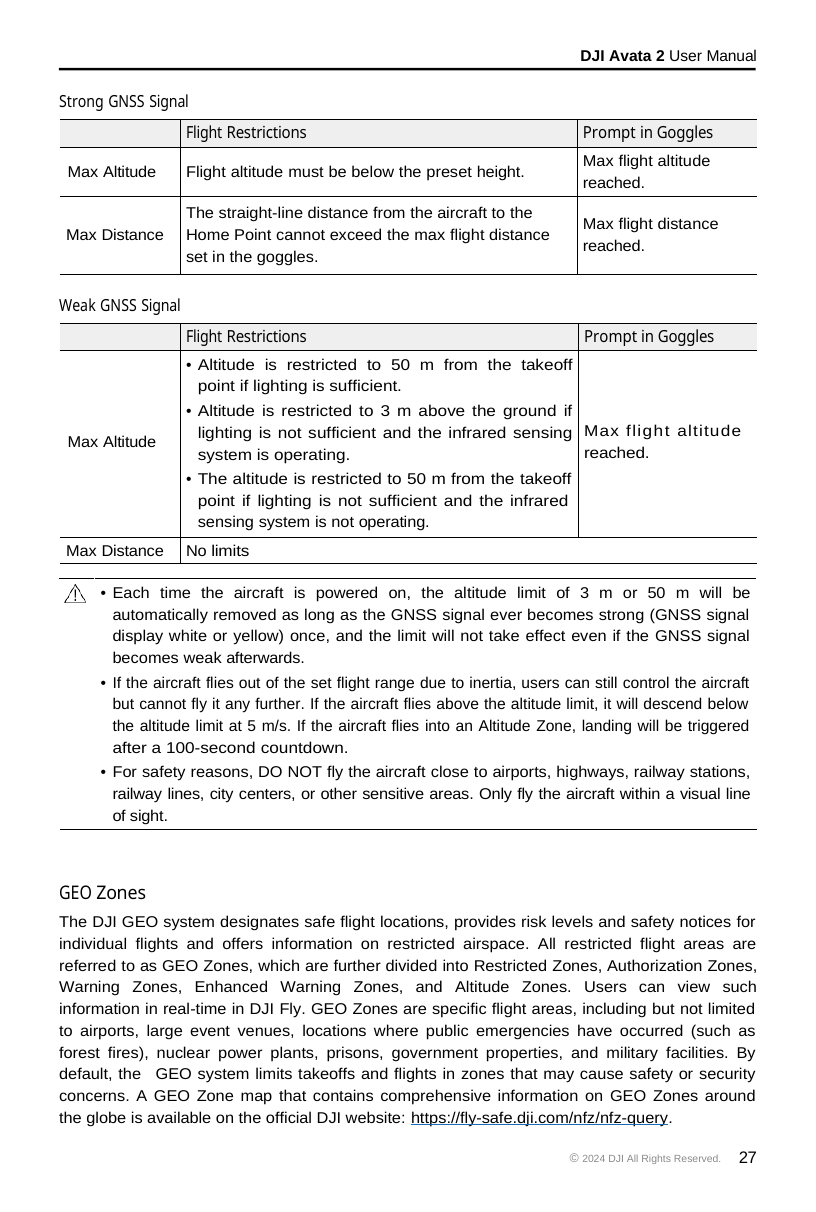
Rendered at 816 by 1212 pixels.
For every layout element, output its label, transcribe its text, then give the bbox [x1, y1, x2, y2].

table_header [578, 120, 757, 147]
picture [64, 584, 86, 603]
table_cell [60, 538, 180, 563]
subtitle Weak GNSS Signal [59, 294, 774, 316]
text © 2024 DJI All Rights Reserved. 27 [46, 1147, 757, 1167]
list If the aircraft flies out of the set flight range due to inertia, users can still control the aircraft but cannot fly it any further. If the aircraft flies above the altitude limit, it will descend below the altitude limit at 5 m/s. If the aircraft flies into an Altitude Zone, landing will be triggered after a 100-second countdown. [100, 673, 751, 757]
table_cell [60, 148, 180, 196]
subtitle Strong GNSS Signal [59, 90, 774, 113]
subtitle GEO Zones [59, 879, 774, 905]
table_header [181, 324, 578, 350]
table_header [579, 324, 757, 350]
text DJI Avata 2 User Manual [46, 46, 757, 64]
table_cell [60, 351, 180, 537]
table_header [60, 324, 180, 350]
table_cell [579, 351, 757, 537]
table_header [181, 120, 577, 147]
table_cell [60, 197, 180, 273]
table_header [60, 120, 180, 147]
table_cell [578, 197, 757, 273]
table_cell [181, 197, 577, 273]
text The DJI GEO system designates safe flight locations, provides risk levels and safety notices for individual flights and offers information on restricted airspace. All restricted flight areas are referred to as GEO Zones, which are further divided into Restricted Zones, Authorization Zones, Warning Zones, Enhanced Warning Zones, and Altitude Zones. Users can view such information in real-time in DJI Fly. GEO Zones are specific flight areas, including but not limited to airports, large event venues, locations where public emergencies have occurred (such as forest fires), nuclear power plants, prisons, government properties, and military facilities. By default, the GEO system limits takeoffs and flights in zones that may cause safety or security concerns. A GEO Zone map that contains comprehensive information on GEO Zones around the globe is available on the official DJI website: https://fly-safe.dji.com/nfz/nfz-query. [59, 913, 757, 1127]
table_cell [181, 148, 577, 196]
list Each time the aircraft is powered on, the altitude limit of 3 m or 50 m will be automatically removed as long as the GNSS signal ever becomes strong (GNSS signal display white or yellow) once, and the limit will not take effect even if the GNSS signal becomes weak afterwards. [100, 583, 751, 667]
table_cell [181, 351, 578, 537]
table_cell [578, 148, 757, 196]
list For safety reasons, DO NOT fly the aircraft close to airports, highways, railway stations, railway lines, city centers, or other sensitive areas. Only fly the aircraft within a visual line of sight. [100, 763, 751, 825]
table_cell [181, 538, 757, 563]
